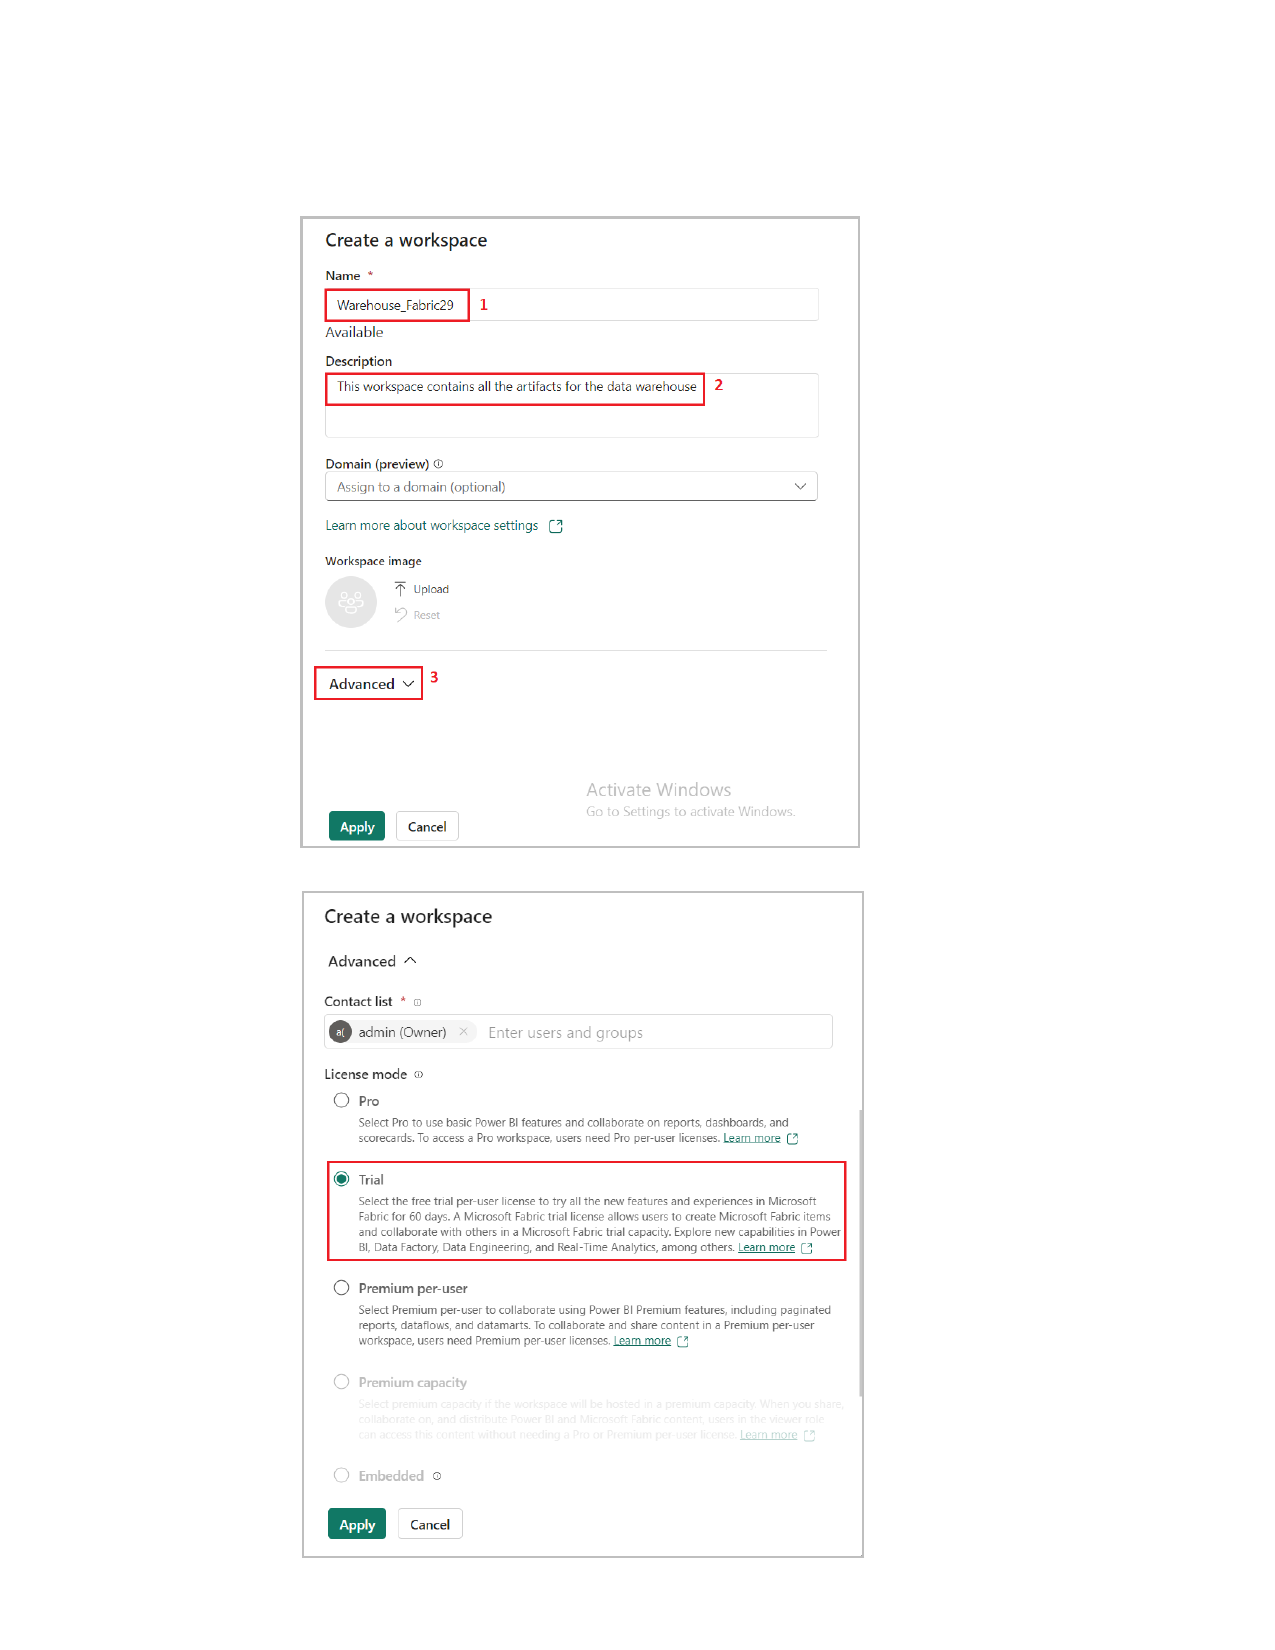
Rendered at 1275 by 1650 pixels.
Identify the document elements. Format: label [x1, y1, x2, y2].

picture [304, 893, 862, 1556]
picture [303, 219, 858, 846]
